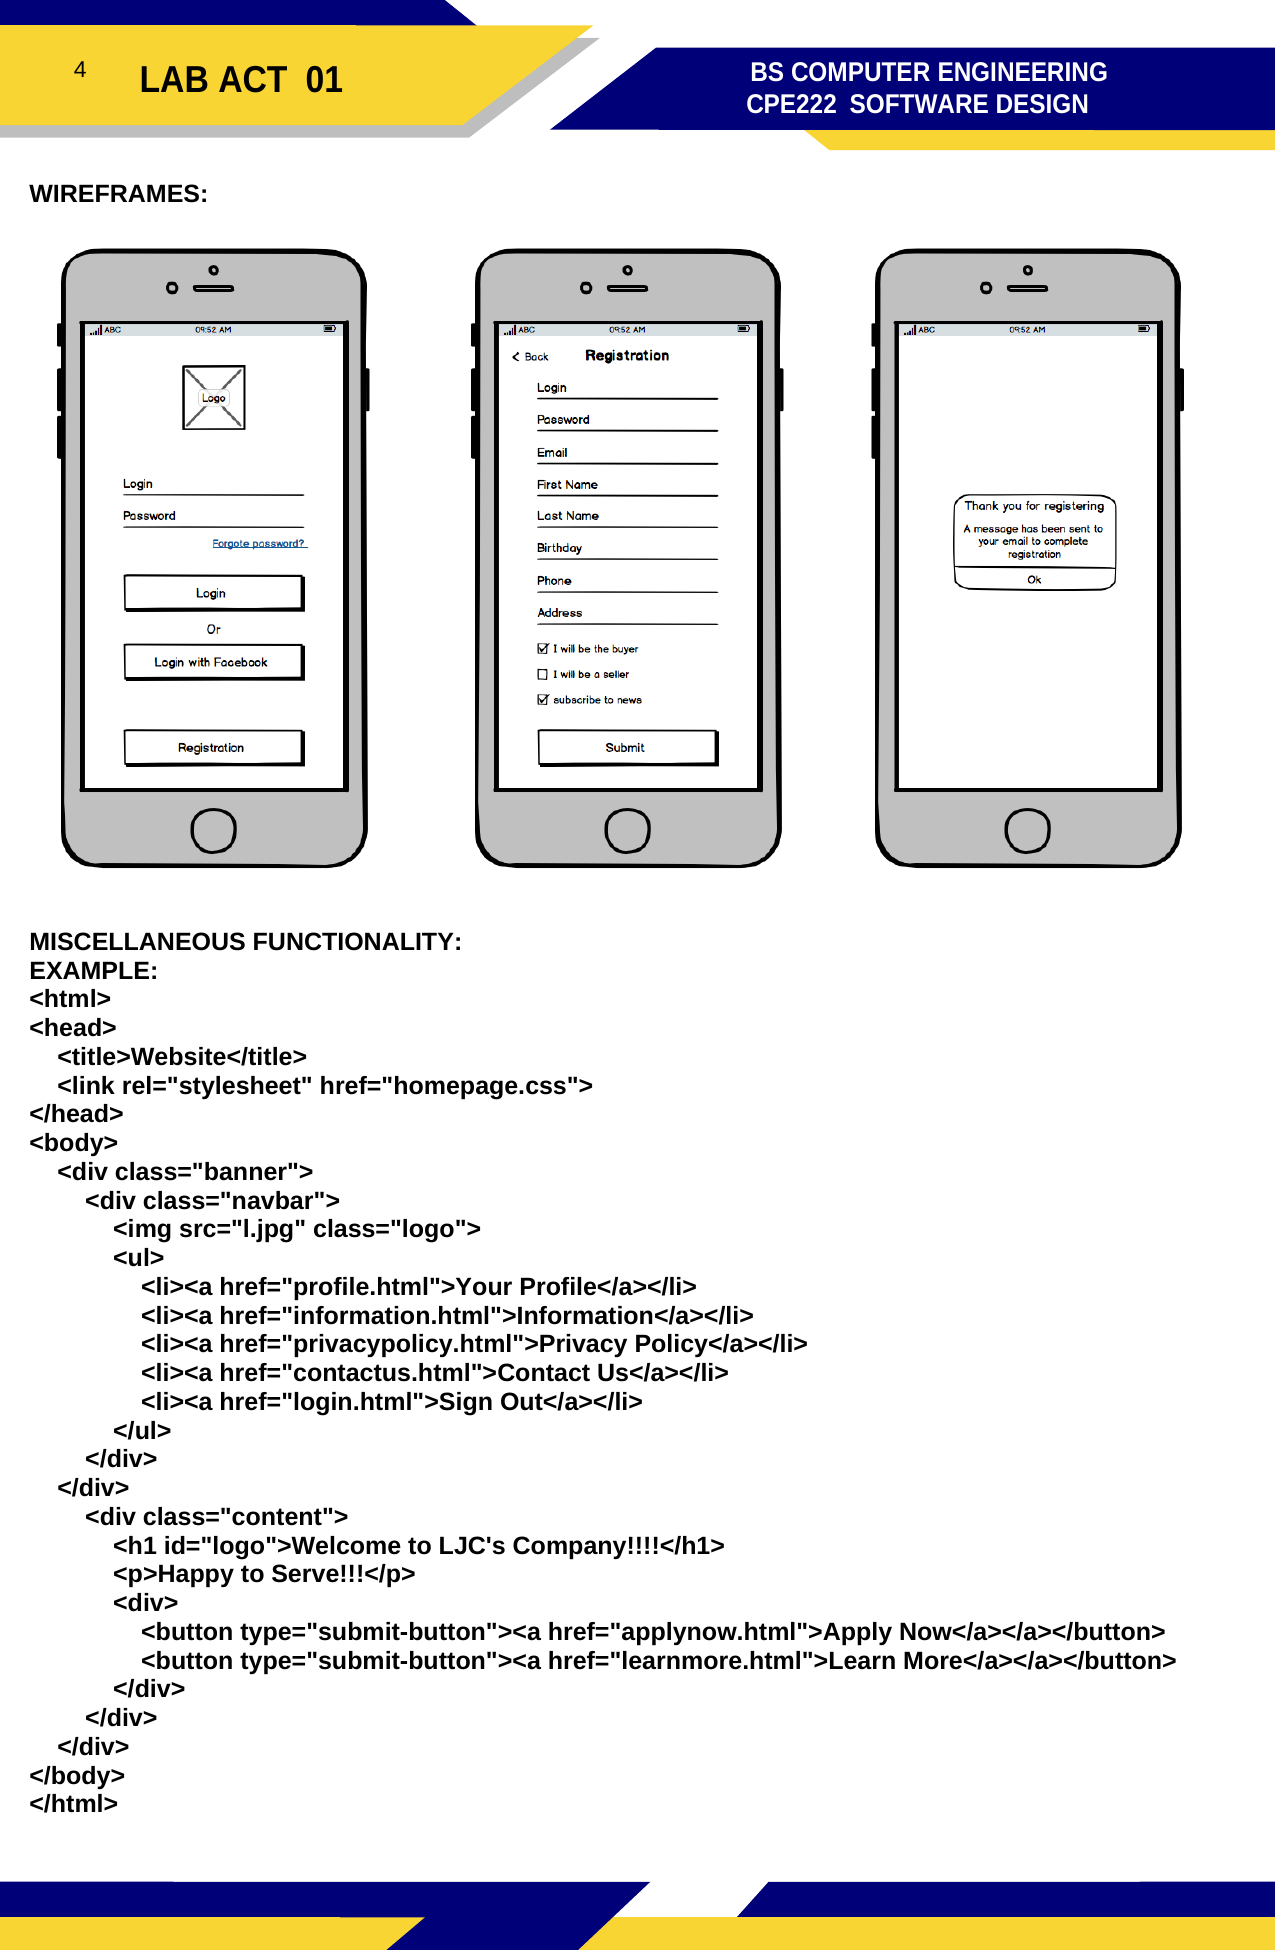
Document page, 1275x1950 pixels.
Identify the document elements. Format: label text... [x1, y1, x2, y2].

text <button type="submit-button"><a href="applynow.html">Apply Now</a></a></button> [29, 1617, 1221, 1646]
text </head> [29, 1099, 1221, 1128]
text MISCELLANEOUS FUNCTIONALITY: [29, 927, 1221, 956]
text WIREFRAMES: [29, 179, 1221, 207]
text <li><a href="information.html">Information</a></li> [29, 1301, 1221, 1329]
text <link rel="stylesheet" href="homepage.css"> [29, 1071, 1221, 1099]
picture [29, 207, 1221, 899]
text <li><a href="contactus.html">Contact Us</a></li> [29, 1358, 1221, 1387]
text <body> [29, 1128, 1221, 1157]
text <head> [29, 1013, 1221, 1042]
text <li><a href="login.html">Sign Out</a></li> [29, 1387, 1221, 1416]
text <h1 id="logo">Welcome to LJC's Company!!!!</h1> [29, 1531, 1221, 1559]
text EXAMPLE: [29, 956, 1221, 984]
text <div class="banner"> [29, 1157, 1221, 1186]
text <p>Happy to Serve!!!</p> [29, 1559, 1221, 1588]
text </div> [29, 1473, 1221, 1502]
text </body> [29, 1761, 1221, 1789]
text <li><a href="profile.html">Your Profile</a></li> [29, 1272, 1221, 1301]
text <title>Website</title> [29, 1042, 1221, 1071]
text </html> [29, 1789, 1221, 1818]
text </div> [29, 1732, 1221, 1761]
text <ul> [29, 1243, 1221, 1272]
text </ul> [29, 1416, 1221, 1444]
text </div> [29, 1444, 1221, 1473]
text <html> [29, 984, 1221, 1013]
text </div> [29, 1703, 1221, 1732]
text <li><a href="privacypolicy.html">Privacy Policy</a></li> [29, 1329, 1221, 1358]
text <div class="content"> [29, 1502, 1221, 1531]
text <div class="navbar"> [29, 1186, 1221, 1214]
text <div> [29, 1588, 1221, 1617]
text </div> [29, 1674, 1221, 1703]
text <img src="l.jpg" class="logo"> [29, 1214, 1221, 1243]
text <button type="submit-button"><a href="learnmore.html">Learn More</a></a></button> [29, 1646, 1221, 1674]
